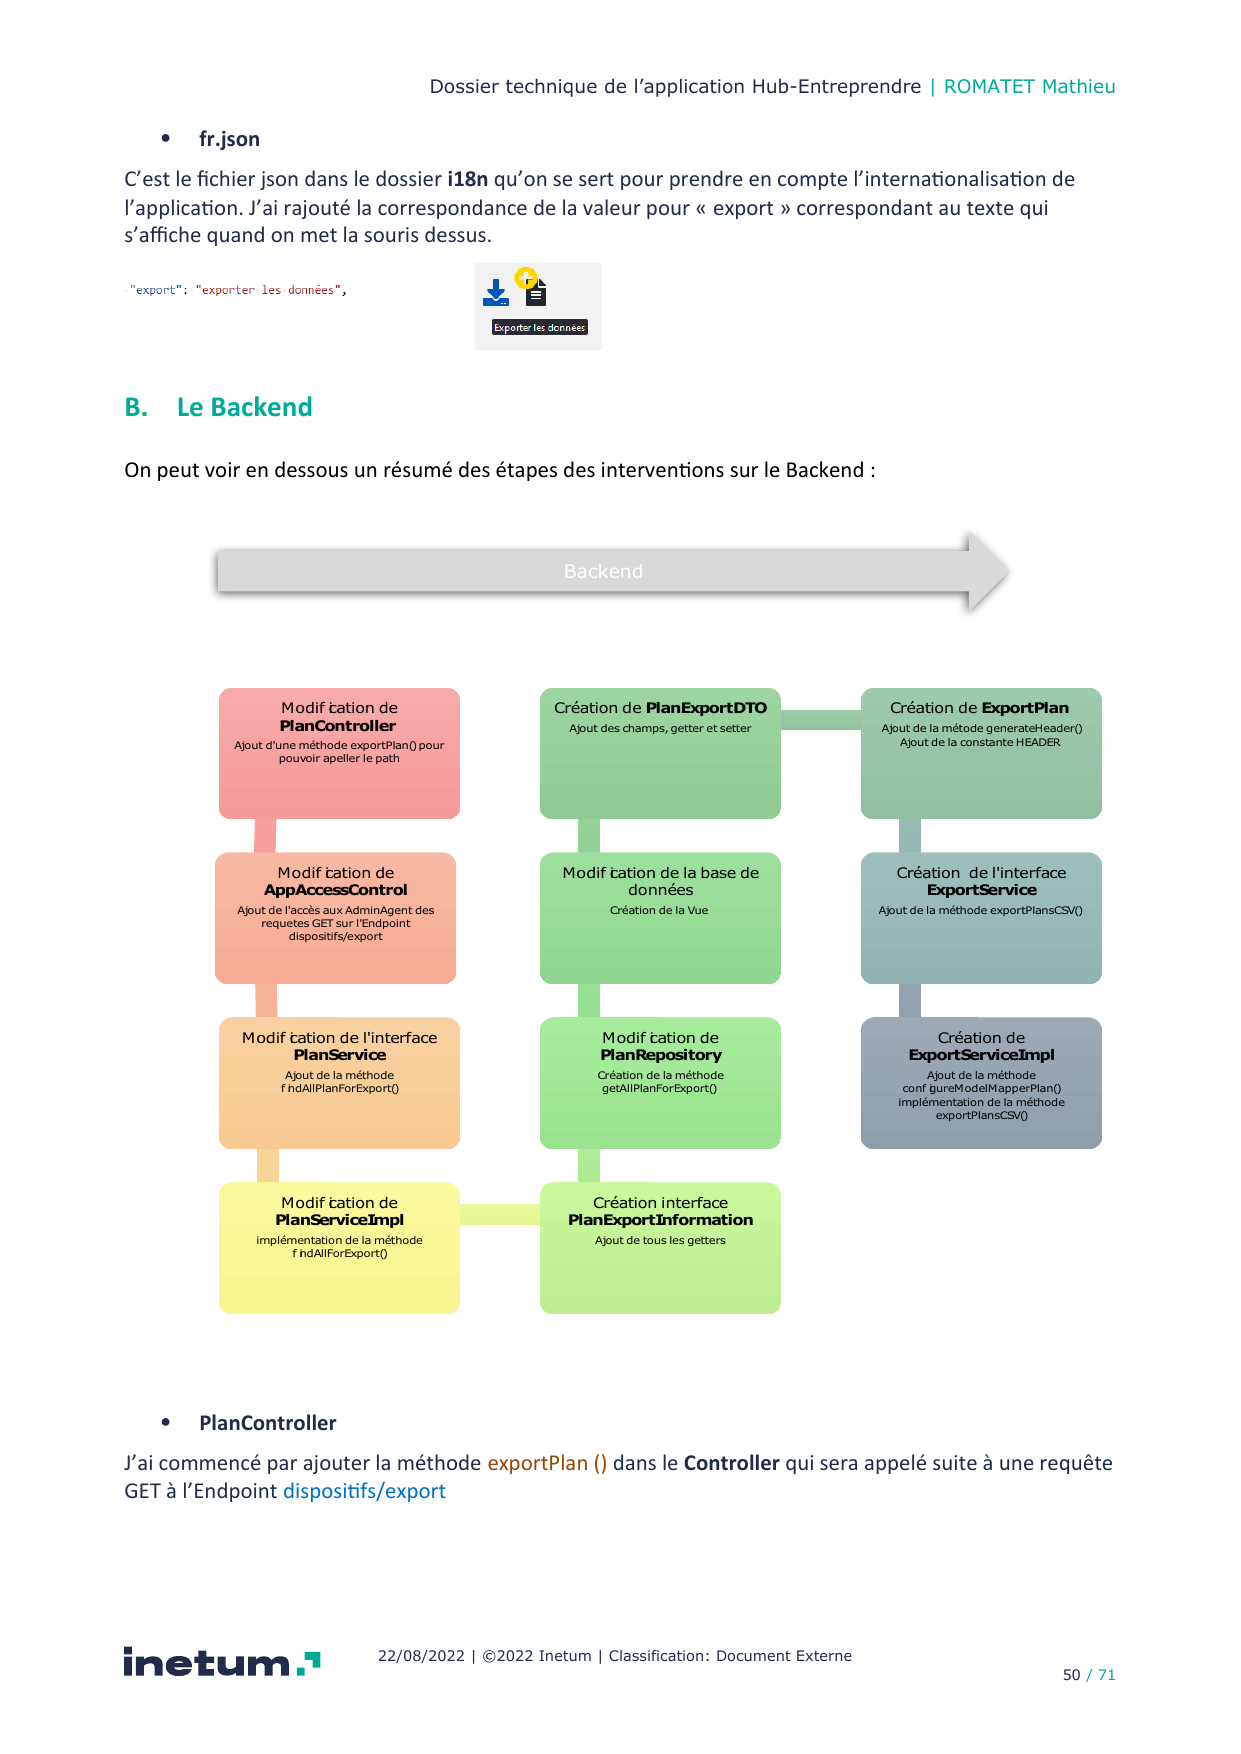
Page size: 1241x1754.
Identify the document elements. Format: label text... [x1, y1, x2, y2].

list fr.json [162, 124, 1116, 152]
subtitle Le Backend [124, 388, 1116, 424]
text J’ai commencé par ajouter la méthode exportPlan () dans le Controller qui sera appelé suite à une requête GET à l’Endpoint dispositifs/export [124, 1448, 1116, 1504]
text On peut voir en dessous un résumé des étapes des interventions sur le Backend : [124, 455, 1116, 483]
picture [474, 263, 603, 350]
picture [124, 280, 353, 298]
list PlanController [162, 1408, 1116, 1436]
text C’est le fichier json dans le dossier i18n qu’on se sert pour prendre en compte l’internationalisation de l’application. J’ai rajouté la correspondance de la valeur pour « export » correspondant au texte qui s’affiche quand on met la souris dessus. [124, 164, 1116, 249]
